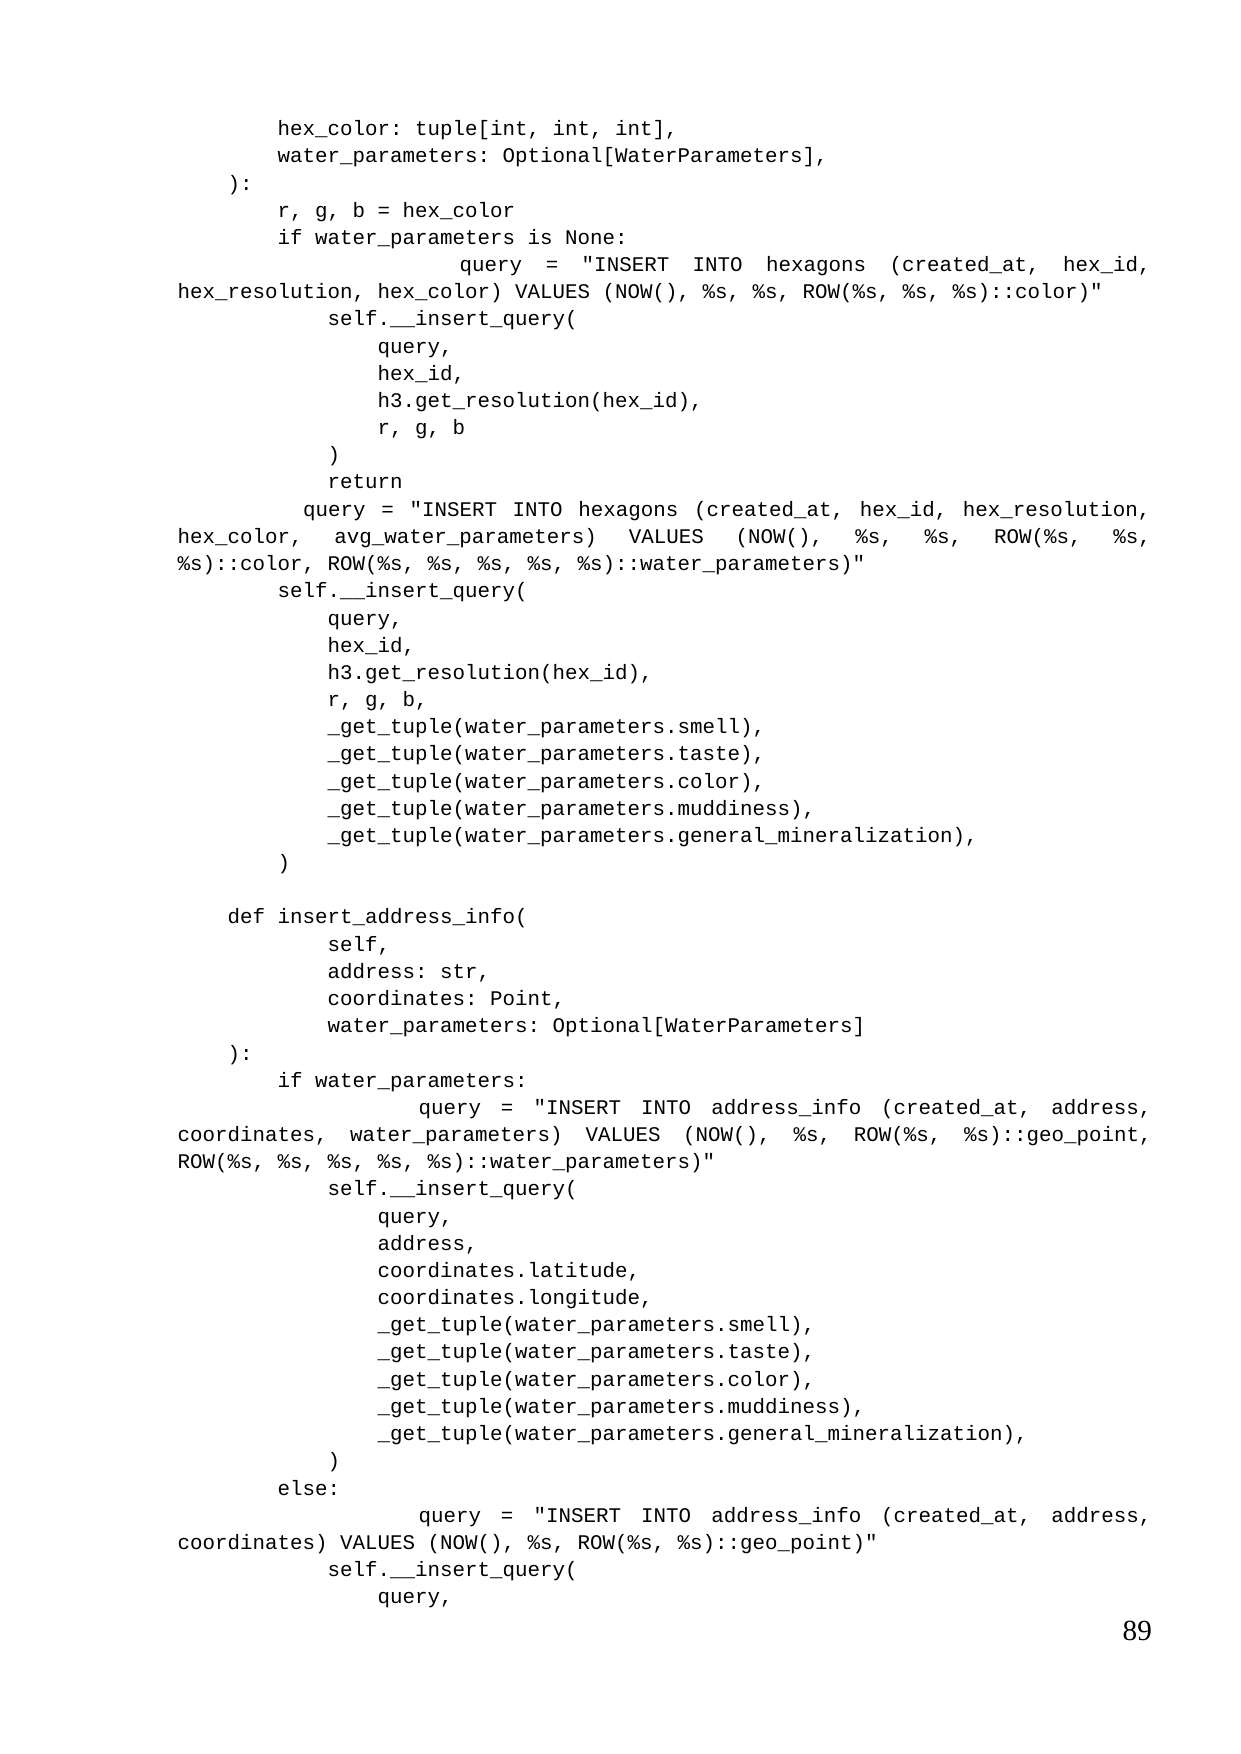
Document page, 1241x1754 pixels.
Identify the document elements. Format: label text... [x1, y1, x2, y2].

text def insert_address_info( [177, 907, 1152, 930]
text ) [177, 444, 1152, 468]
text coordinates.latitude, [177, 1260, 1152, 1284]
text h3.get_resolution(hex_id), [177, 662, 1152, 686]
text hex_color: tuple[int, int, int], [177, 118, 1152, 142]
text r, g, b [177, 417, 1152, 441]
text _get_tuple(water_parameters.general_mineralization), [177, 825, 1152, 849]
text hex_id, [177, 635, 1152, 658]
text if water_parameters is None: [177, 227, 1152, 251]
text h3.get_resolution(hex_id), [177, 390, 1152, 414]
text self.__insert_query( [177, 1559, 1152, 1583]
text query = "INSERT INTO hexagons (created_at, hex_id, hex_resolution, hex_color) VALUES (NOW(), %s, %s, ROW(%s, %s, %s)::color)" [177, 254, 1152, 305]
text _get_tuple(water_parameters.smell), [177, 716, 1152, 740]
text query, [177, 336, 1152, 359]
text ): [177, 1042, 1152, 1066]
text _get_tuple(water_parameters.taste), [177, 1342, 1152, 1365]
text query, [177, 607, 1152, 631]
text _get_tuple(water_parameters.smell), [177, 1314, 1152, 1338]
text self, [177, 934, 1152, 957]
text self.__insert_query( [177, 580, 1152, 604]
text _get_tuple(water_parameters.color), [177, 771, 1152, 794]
text coordinates: Point, [177, 988, 1152, 1012]
text address: str, [177, 961, 1152, 984]
text query, [177, 1206, 1152, 1229]
text query, [177, 1586, 1152, 1610]
text address, [177, 1233, 1152, 1256]
text hex_id, [177, 363, 1152, 386]
text self.__insert_query( [177, 308, 1152, 332]
text coordinates.longitude, [177, 1287, 1152, 1311]
text query = "INSERT INTO hexagons (created_at, hex_id, hex_resolution, hex_color, avg_water_parameters) VALUES (NOW(), %s, %s, ROW(%s, %s, %s)::color, ROW(%s, %s, %s, %s, %s)::water_parameters)" [177, 499, 1152, 577]
text return [177, 472, 1152, 495]
text query = "INSERT INTO address_info (created_at, address, coordinates, water_parameters) VALUES (NOW(), %s, ROW(%s, %s)::geo_point, ROW(%s, %s, %s, %s, %s)::water_parameters)" [177, 1097, 1152, 1175]
text ) [177, 1450, 1152, 1474]
text if water_parameters: [177, 1070, 1152, 1093]
text _get_tuple(water_parameters.muddiness), [177, 798, 1152, 821]
text query = "INSERT INTO address_info (created_at, address, coordinates) VALUES (NOW(), %s, ROW(%s, %s)::geo_point)" [177, 1505, 1152, 1556]
text water_parameters: Optional[WaterParameters] [177, 1015, 1152, 1039]
text _get_tuple(water_parameters.color), [177, 1369, 1152, 1392]
text _get_tuple(water_parameters.general_mineralization), [177, 1423, 1152, 1447]
text self.__insert_query( [177, 1178, 1152, 1202]
text _get_tuple(water_parameters.muddiness), [177, 1396, 1152, 1419]
text else: [177, 1477, 1152, 1501]
text ) [177, 852, 1152, 876]
text _get_tuple(water_parameters.taste), [177, 743, 1152, 767]
text r, g, b, [177, 689, 1152, 713]
text r, g, b = hex_color [177, 200, 1152, 223]
text ): [177, 172, 1152, 196]
text water_parameters: Optional[WaterParameters], [177, 145, 1152, 169]
